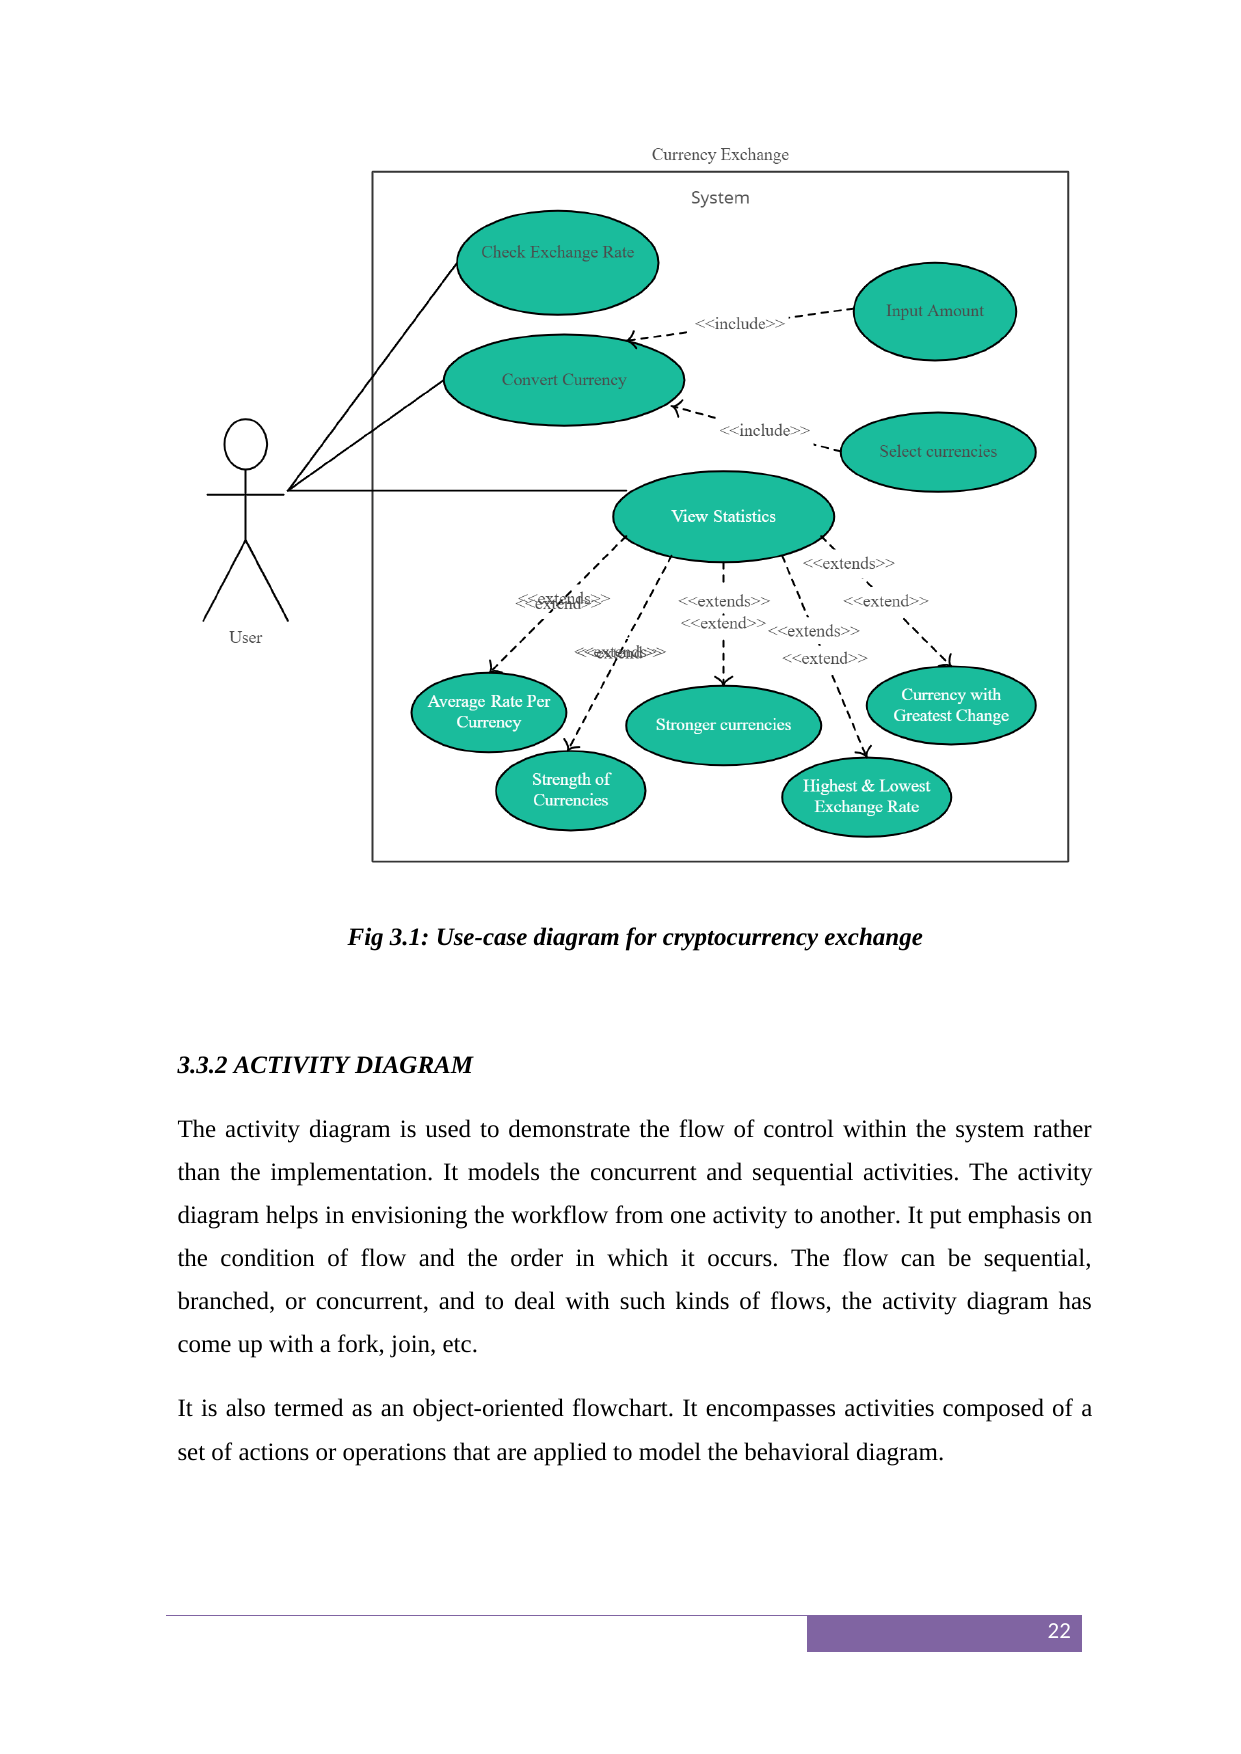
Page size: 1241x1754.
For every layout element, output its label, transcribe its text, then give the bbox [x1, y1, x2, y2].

picture [177, 118, 1094, 888]
text Fig 3.1: Use-case diagram for cryptocurrency exchange [177, 922, 1093, 951]
text 3.3.2 ACTIVITY DIAGRAM [177, 1050, 1093, 1079]
text It is also termed as an object-oriented flowchart. It encompasses activities composed of a set of actions or operations that are applied to model the behavioral diagram. [177, 1393, 1093, 1465]
text The activity diagram is used to demonstrate the flow of control within the system rather than the implementation. It models the concurrent and sequential activities. The activity diagram helps in envisioning the workflow from one activity to another. It put emphasis on the condition of flow and the order in which it occurs. The flow can be sequential, branched, or concurrent, and to deal with such kinds of flows, the activity diagram has come up with a fork, join, etc. [177, 1114, 1093, 1358]
